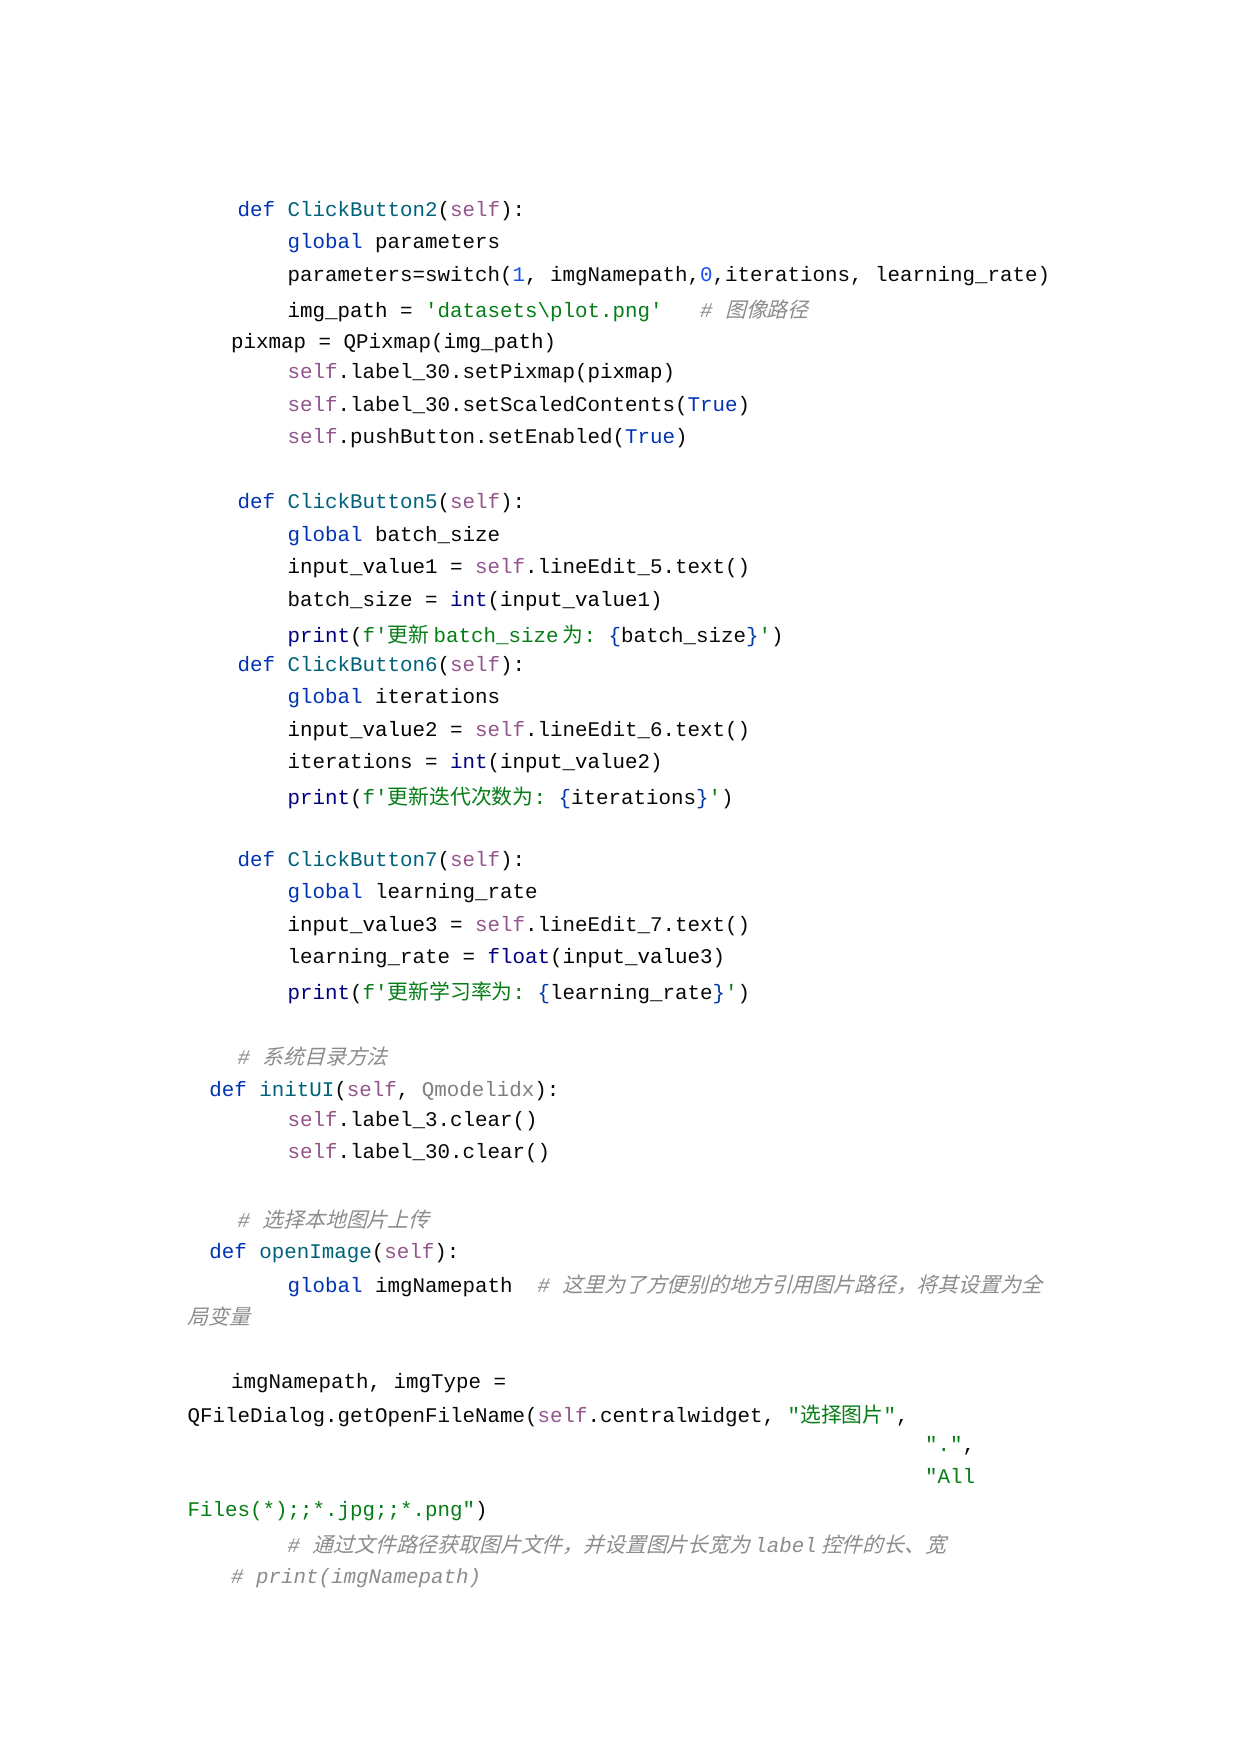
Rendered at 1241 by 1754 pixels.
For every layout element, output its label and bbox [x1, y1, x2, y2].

text [187, 162, 1053, 1592]
